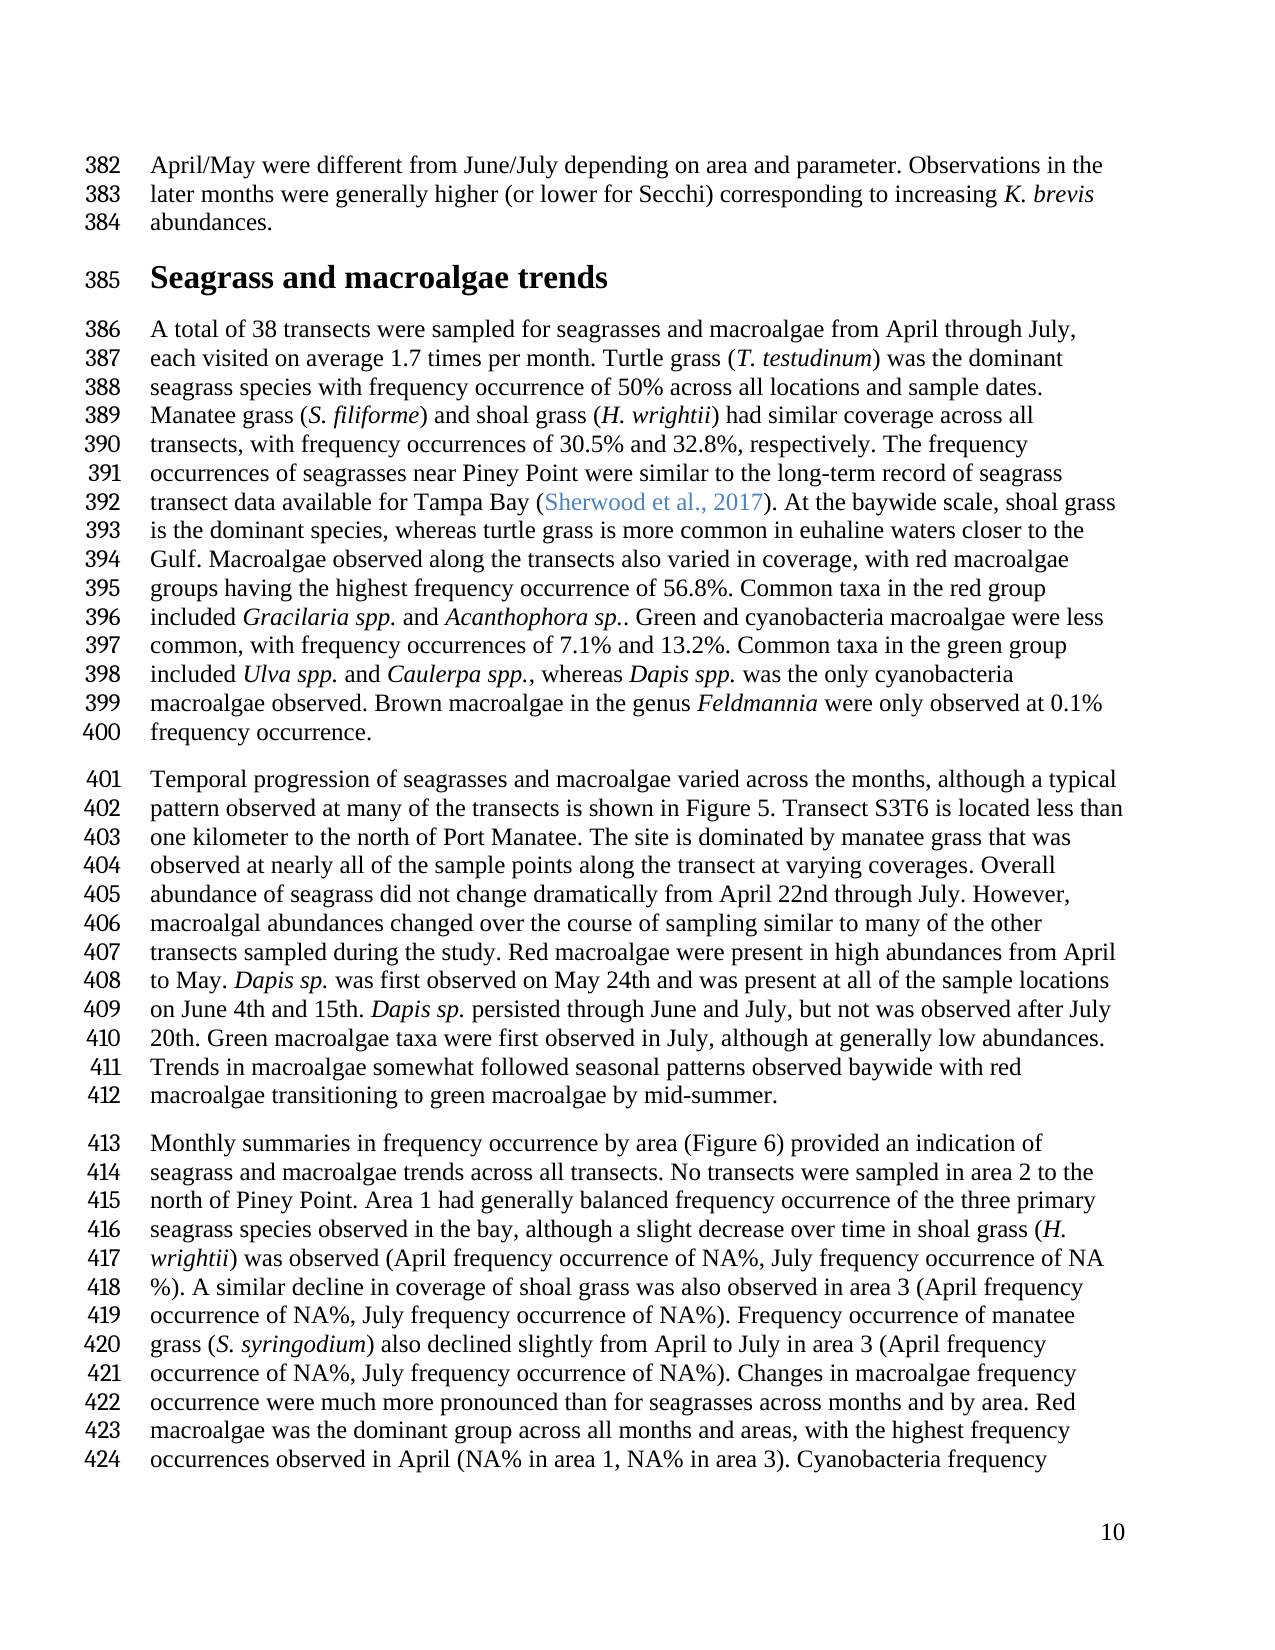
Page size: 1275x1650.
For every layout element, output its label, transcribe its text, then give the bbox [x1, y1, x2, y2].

text Temporal progression of seagrasses and macroalgae varied across the months, although a typical pattern observed at many of the transects is shown in Figure 5. Transect S3T6 is located less than one kilometer to the north of Port Manatee. The site is dominated by manatee grass that was observed at nearly all of the sample points along the transect at varying coverages. Overall abundance of seagrass did not change dramatically from April 22nd through July. However, macroalgal abundances changed over the course of sampling similar to many of the other transects sampled during the study. Red macroalgae were present in high abundances from April to May. Dapis sp. was first observed on May 24th and was present at all of the sample locations on June 4th and 15th. Dapis sp. persisted through June and July, but not was observed after July 20th. Green macroalgae taxa were first observed in July, although at generally low abundances. Trends in macroalgae somewhat followed seasonal patterns observed baywide with red macroalgae transitioning to green macroalgae by mid-summer. [150, 764, 1125, 1109]
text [150, 150, 1125, 236]
text A total of 38 transects were sampled for seagrasses and macroalgae from April through July, each visited on average 1.7 times per month. Turtle grass (T. testudinum) was the dominant seagrass species with frequency occurrence of 50% across all locations and sample dates. Manatee grass (S. filiforme) and shoal grass (H. wrightii) had similar coverage across all transects, with frequency occurrences of 30.5% and 32.8%, respectively. The frequency occurrences of seagrasses near Piney Point were similar to the long-term record of seagrass transect data available for Tampa Bay (Sherwood et al., 2017). At the baywide scale, shoal grass is the dominant species, whereas turtle grass is more common in euhaline waters closer to the Gulf. Macroalgae observed along the transects also varied in coverage, with red macroalgae groups having the highest frequency occurrence of 56.8%. Common taxa in the red group included Gracilaria spp. and Acanthophora sp.. Green and cyanobacteria macroalgae were less common, with frequency occurrences of 7.1% and 13.2%. Common taxa in the green group included Ulva spp. and Caulerpa spp., whereas Dapis spp. was the only cyanobacteria macroalgae observed. Brown macroalgae in the genus Feldmannia were only observed at 0.1% frequency occurrence. [150, 314, 1125, 745]
subtitle Seagrass and macroalgae trends [150, 257, 1125, 295]
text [150, 1128, 1125, 1473]
